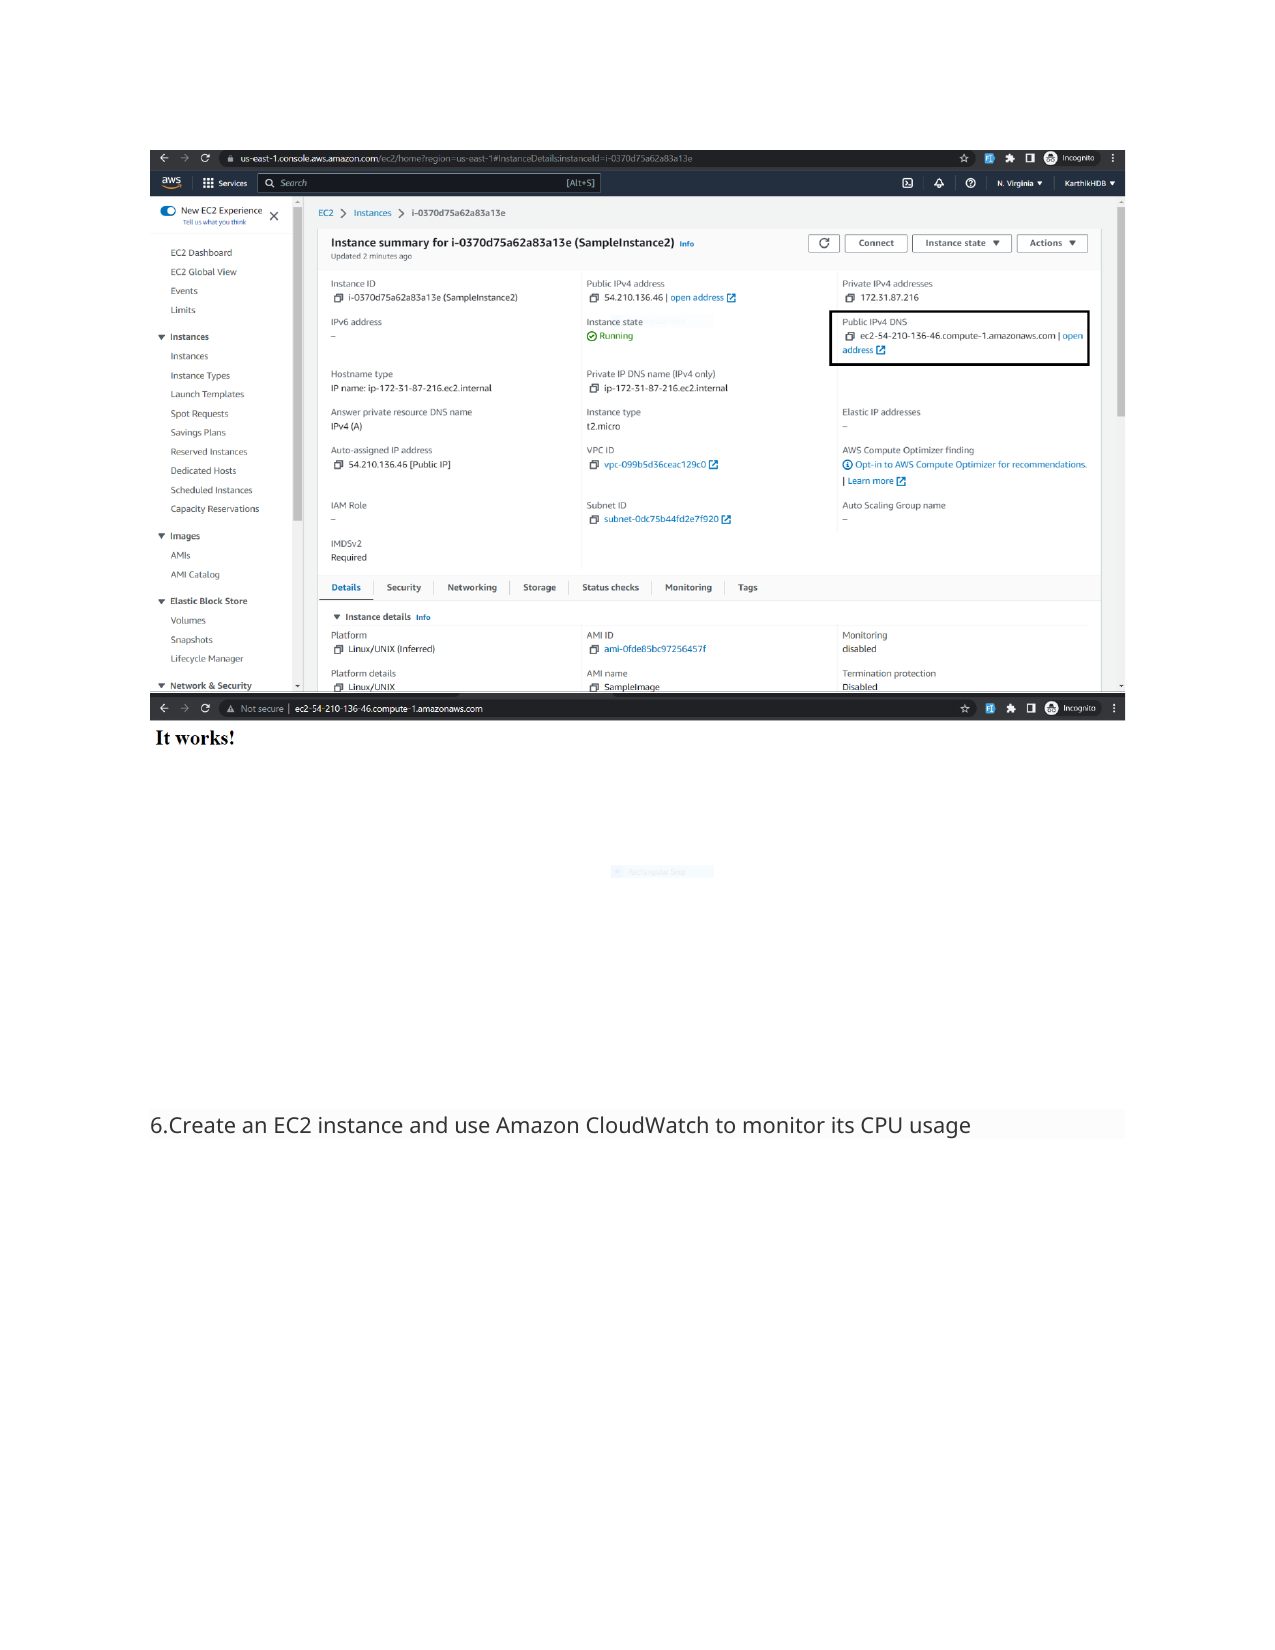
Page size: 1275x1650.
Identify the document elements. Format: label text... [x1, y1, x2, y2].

picture [150, 150, 1125, 692]
picture [150, 693, 1125, 1079]
text 6.Create an EC2 instance and use Amazon CloudWatch to monitor its CPU usage [150, 1109, 1125, 1139]
